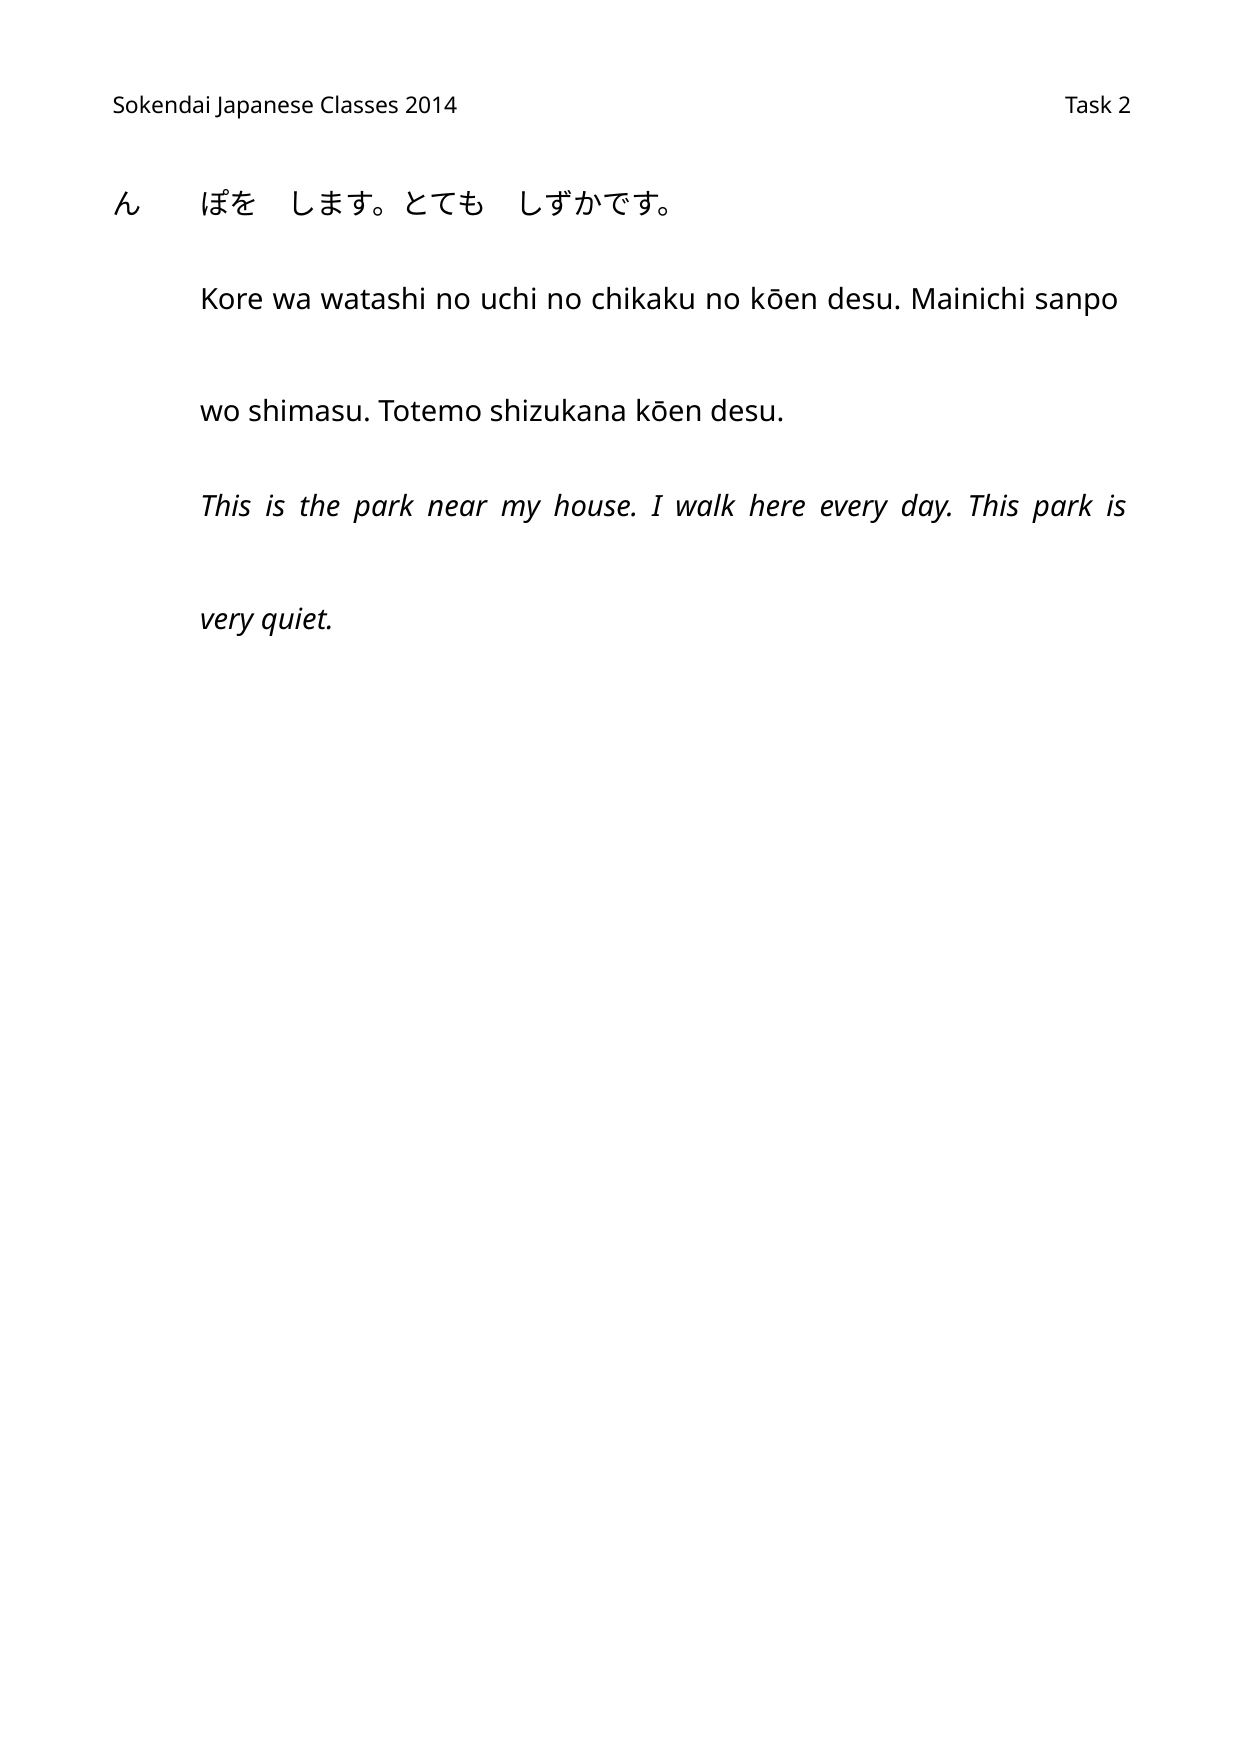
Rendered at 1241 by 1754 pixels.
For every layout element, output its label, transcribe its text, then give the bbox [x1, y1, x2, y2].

text Kore wa watashi no uchi no chikaku no kōen desu. Mainichi sanpo wo shimasu. Totemo shizukana kōen desu. [112, 261, 1128, 448]
text This is the park near my house. I walk here every day. This park is very quiet. [112, 468, 1128, 655]
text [112, 164, 1128, 239]
